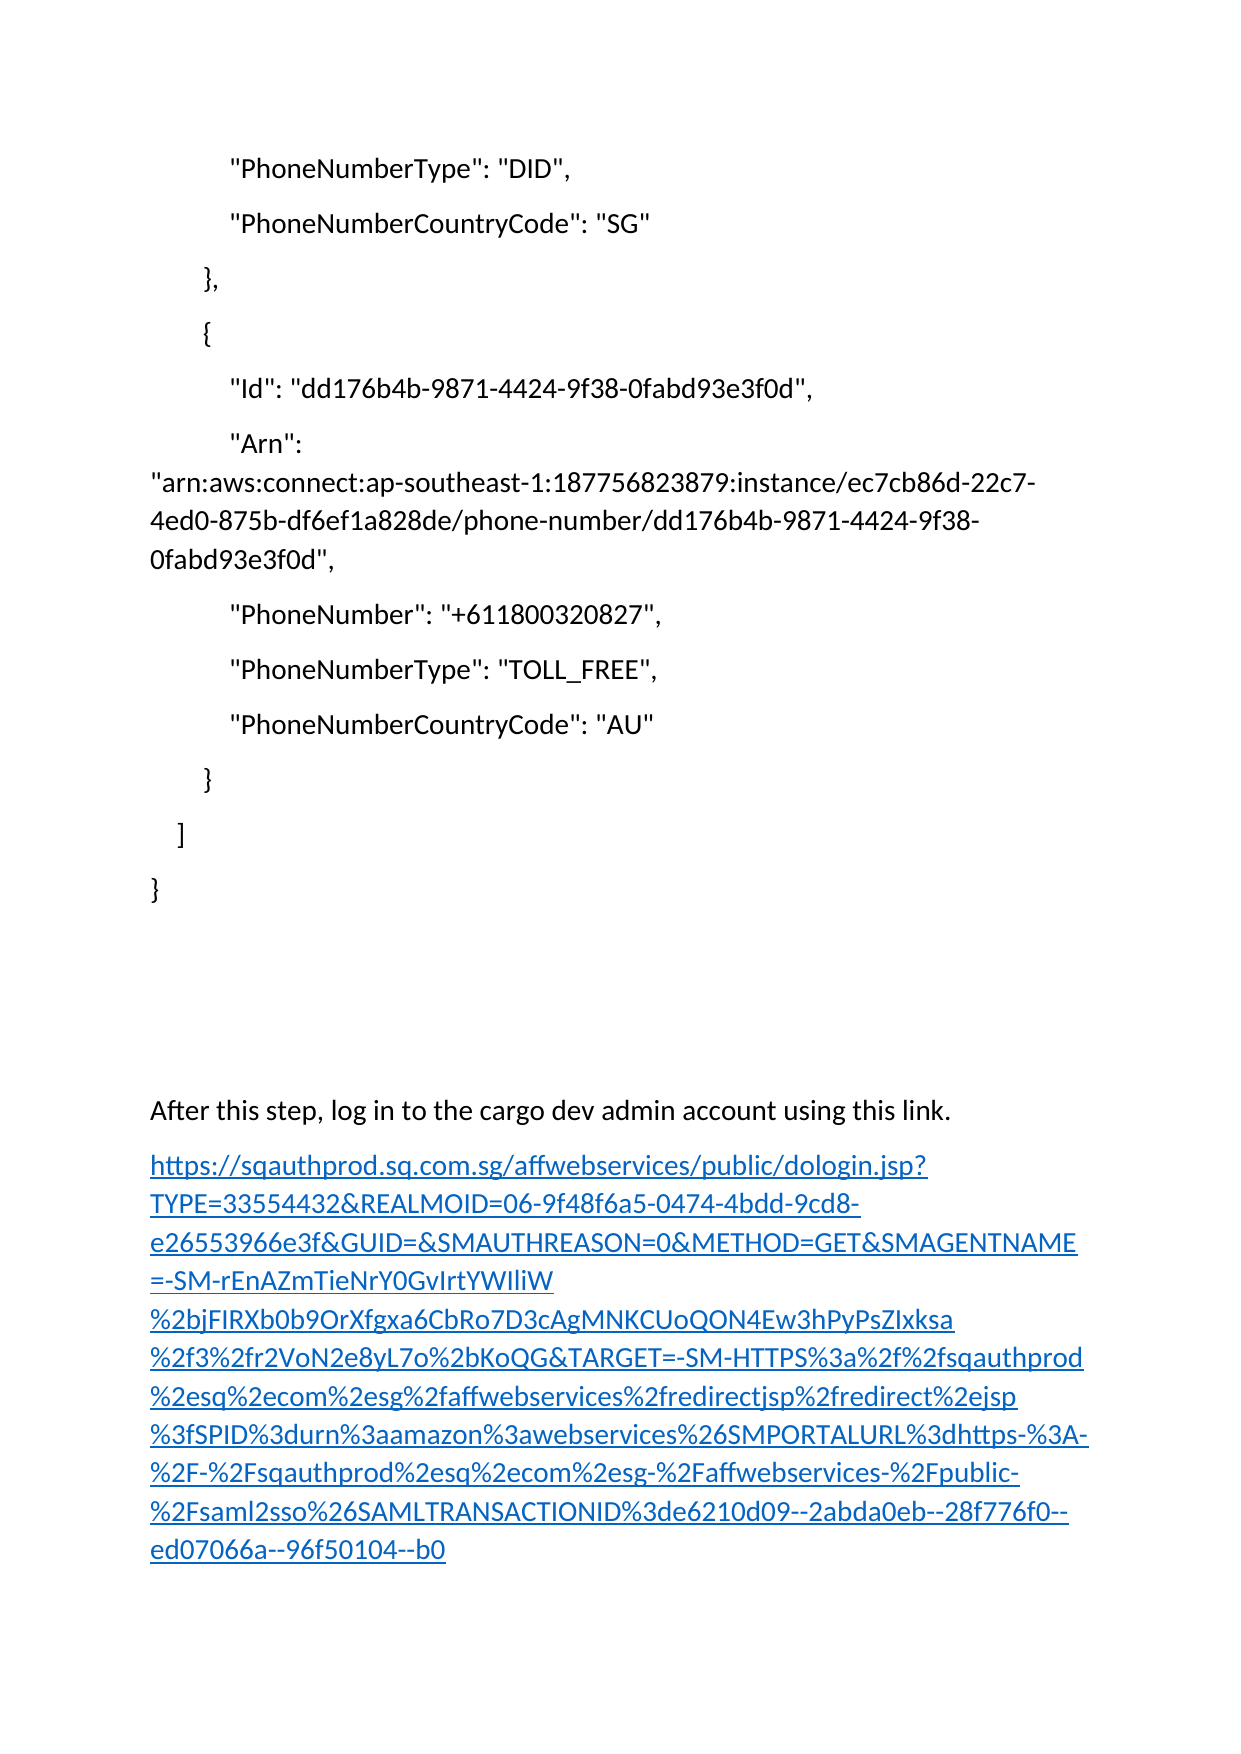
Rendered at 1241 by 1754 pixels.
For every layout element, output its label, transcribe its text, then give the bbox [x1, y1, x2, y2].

text "Id": "dd176b4b-9871-4424-9f38-0fabd93e3f0d", [150, 370, 1090, 406]
text "PhoneNumberType": "DID", [150, 150, 1090, 186]
text "PhoneNumberCountryCode": "SG" [150, 205, 1090, 241]
text } [150, 761, 1090, 797]
text ] [150, 816, 1090, 852]
text "Arn": "arn:aws:connect:ap-southeast-1:187756823879:instance/ec7cb86d-22c7-4ed0-875b-df6ef1a828de/phone-number/dd176b4b-9871-4424-9f38-0fabd93e3f0d", [150, 426, 1090, 576]
text }, [150, 260, 1090, 296]
text "PhoneNumberType": "TOLL_FREE", [150, 651, 1090, 687]
text After this step, log in to the cargo dev admin account using this link. [150, 1092, 1090, 1127]
text } [150, 871, 1090, 907]
text { [150, 315, 1090, 351]
text https://sqauthprod.sq.com.sg/affwebservices/public/dologin.jsp?TYPE=33554432&REALMOID=06-9f48f6a5-0474-4bdd-9cd8-e26553966e3f&GUID=&SMAUTHREASON=0&METHOD=GET&SMAGENTNAME=-SM-rEnAZmTieNrY0GvIrtYWIliW%2bjFIRXb0b9OrXfgxa6CbRo7D3cAgMNKCUoQON4Ew3hPyPsZIxksa%2f3%2fr2VoN2e8yL7o%2bKoQG&TARGET=-SM-HTTPS%3a%2f%2fsqauthprod%2esq%2ecom%2esg%2faffwebservices%2fredirectjsp%2fredirect%2ejsp%3fSPID%3durn%3aamazon%3awebservices%26SMPORTALURL%3dhttps-%3A-%2F-%2Fsqauthprod%2esq%2ecom%2esg-%2Faffwebservices-%2Fpublic-%2Fsaml2sso%26SAMLTRANSACTIONID%3de6210d09--2abda0eb--28f776f0--ed07066a--96f50104--b0 [150, 1147, 1090, 1567]
text "PhoneNumberCountryCode": "AU" [150, 706, 1090, 742]
text "PhoneNumber": "+611800320827", [150, 596, 1090, 632]
